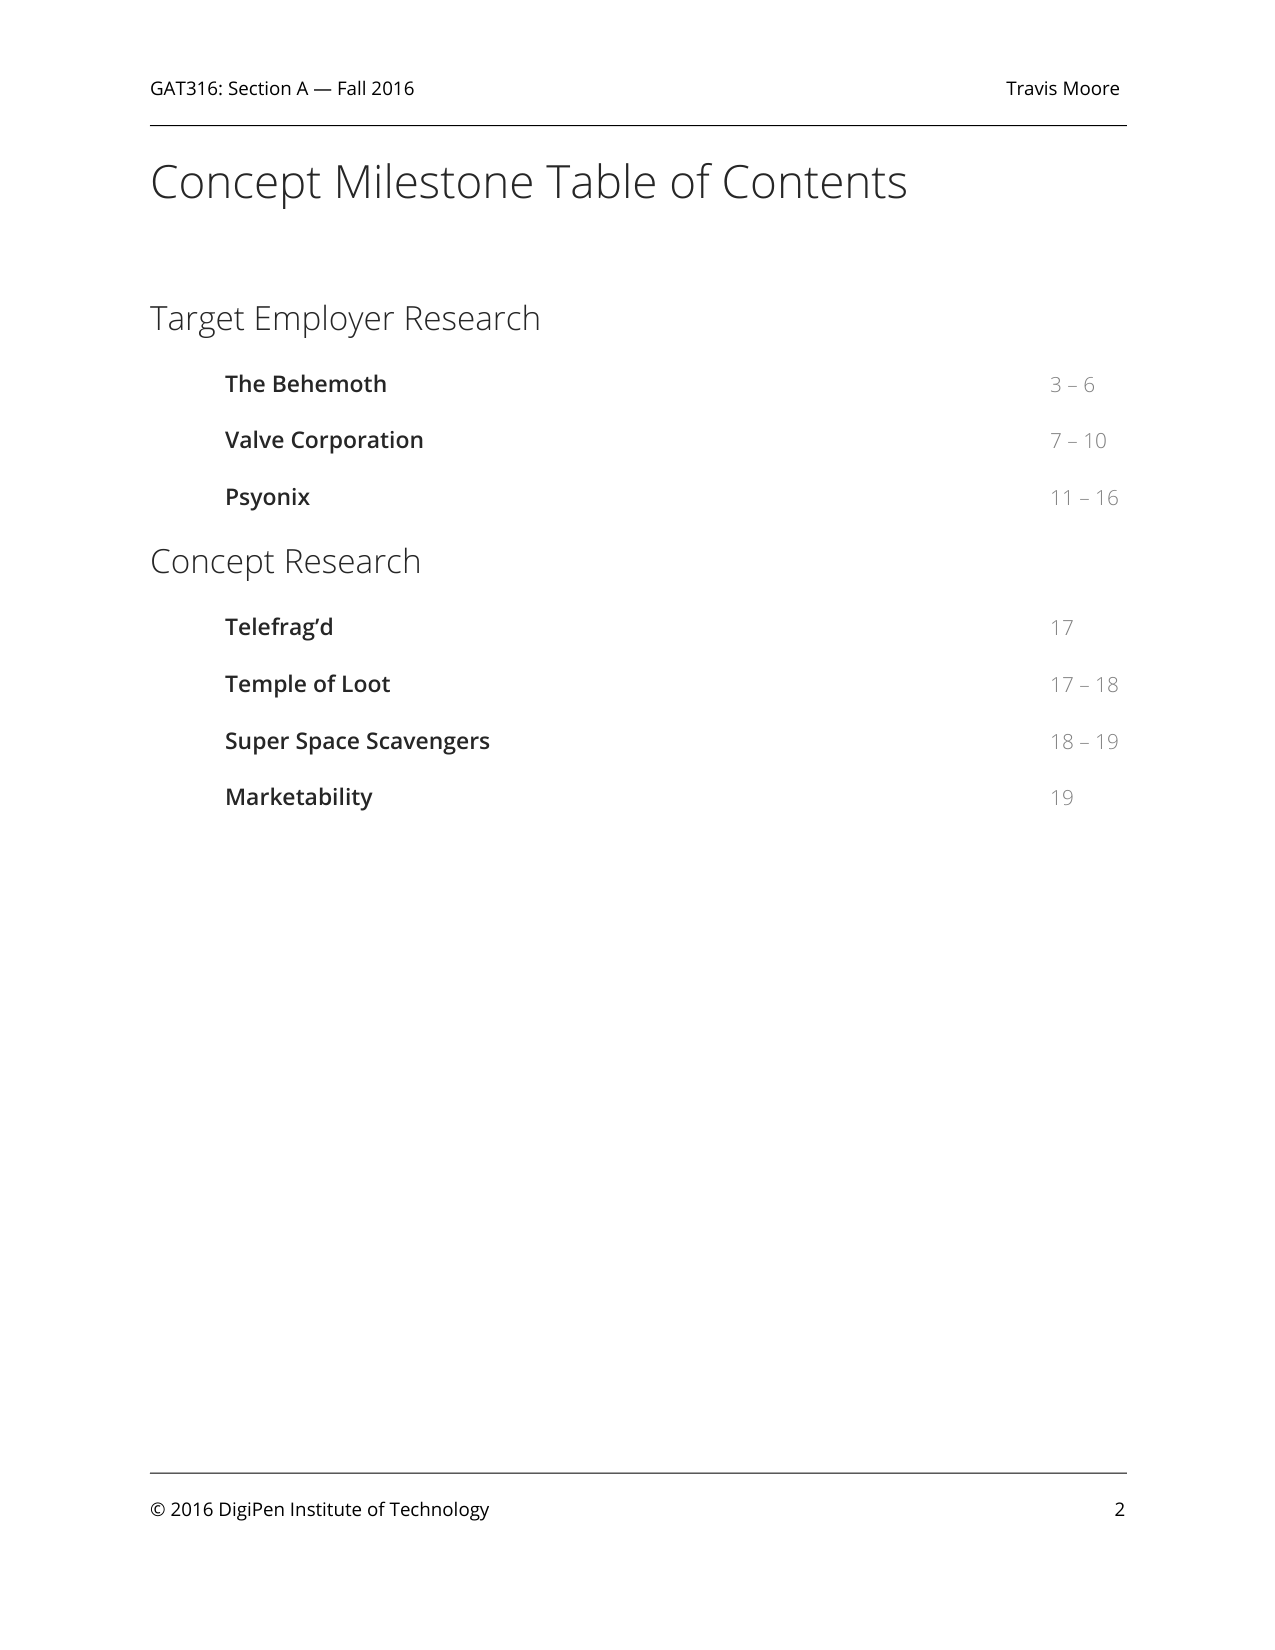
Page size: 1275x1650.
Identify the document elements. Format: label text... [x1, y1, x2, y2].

text Target Employer Research [150, 295, 1125, 340]
text The Behemoth 3 – 6 [150, 368, 1125, 399]
text Concept Milestone Table of Contents [150, 150, 1125, 212]
text Valve Corporation 7 – 10 [150, 424, 1125, 456]
text Super Space Scavengers 18 – 19 [150, 724, 1125, 756]
text Concept Research [150, 538, 1125, 583]
text Psyonix 11 – 16 [150, 481, 1125, 512]
text Telefrag’d 17 [150, 611, 1125, 642]
text Marketability 19 [150, 781, 1125, 813]
text Temple of Loot 17 – 18 [150, 668, 1125, 699]
